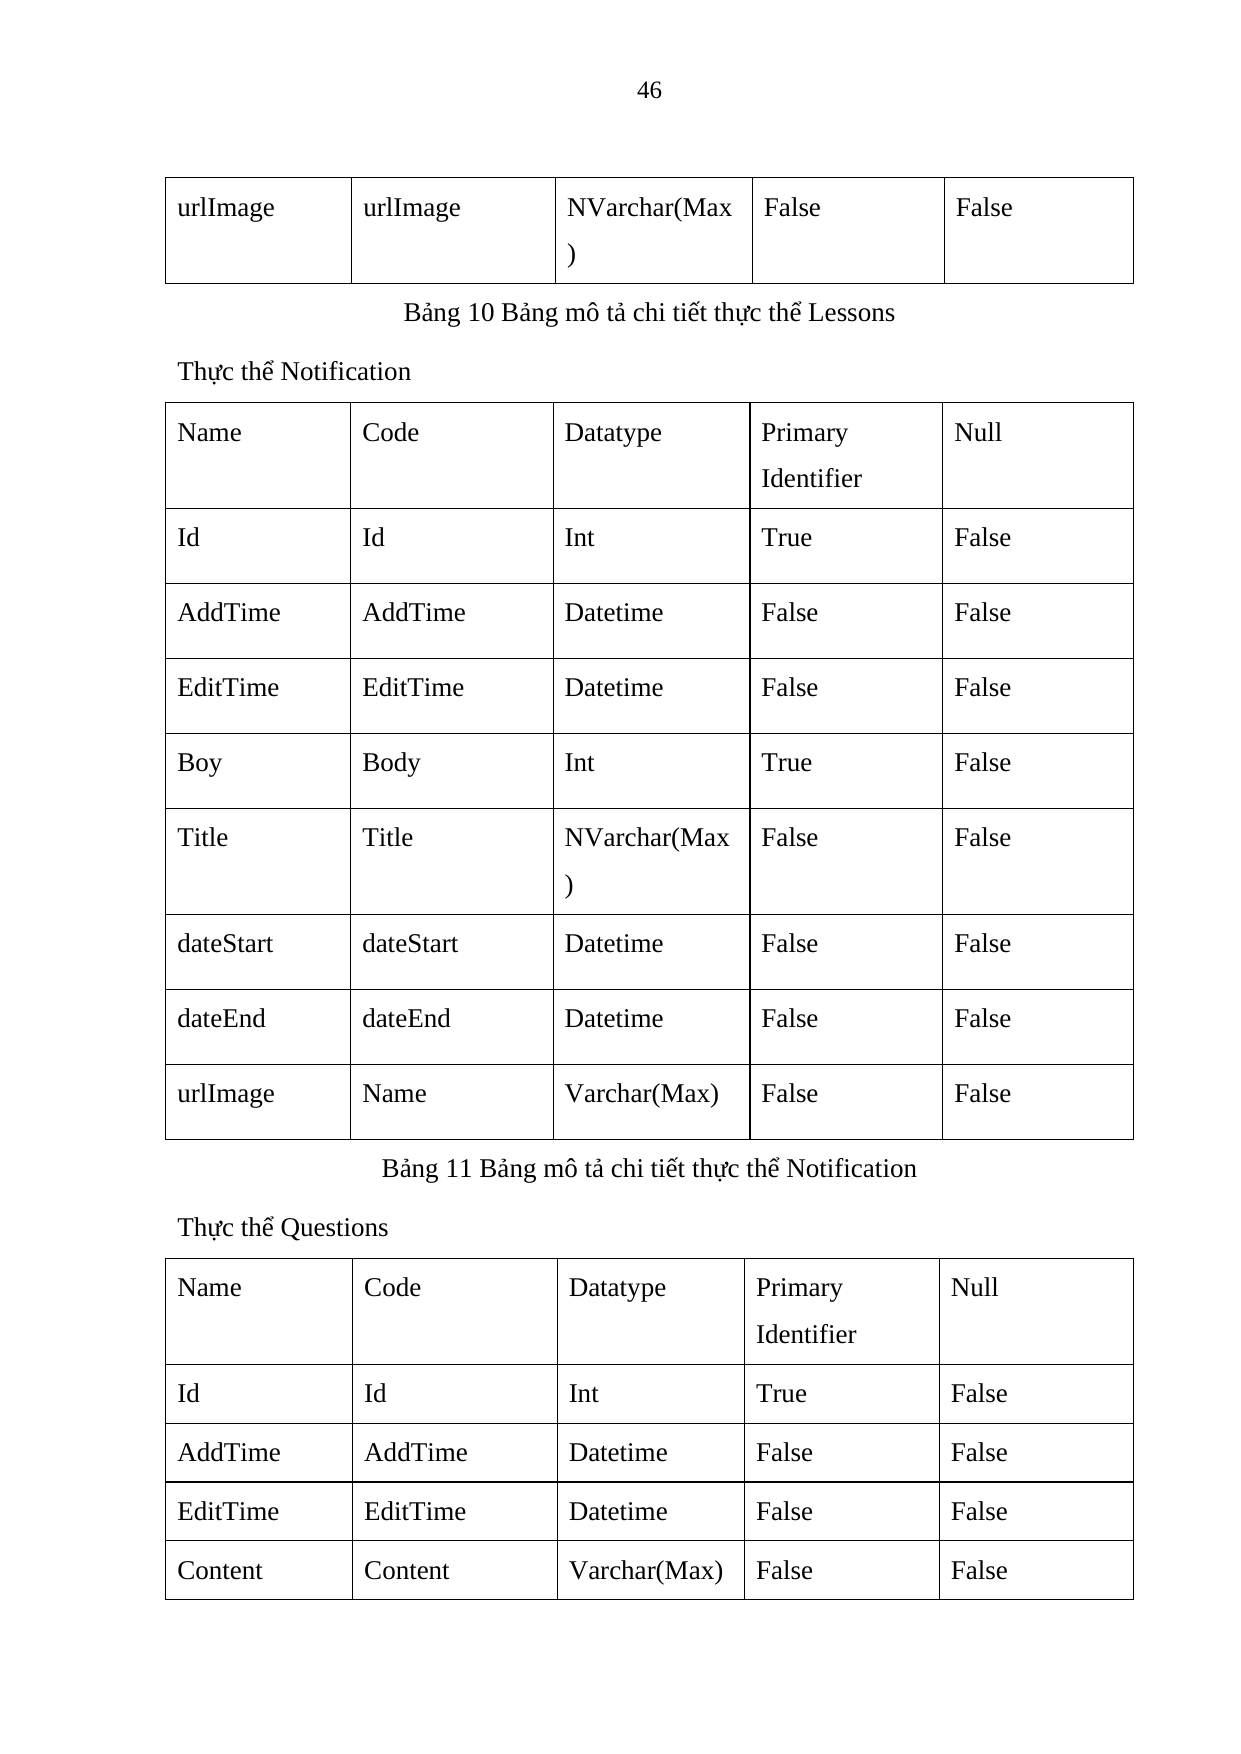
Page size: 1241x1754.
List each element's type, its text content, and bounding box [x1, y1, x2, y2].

table_header Code [353, 1259, 557, 1363]
text Bảng 11 Bảng mô tả chi tiết thực thể Notification [177, 1152, 1122, 1183]
table_cell Datetime [558, 1424, 744, 1481]
table_cell EditTime [166, 1483, 352, 1540]
table_cell Int [558, 1365, 744, 1422]
table_cell urlImage [352, 178, 555, 283]
table_cell dateStart [166, 915, 350, 988]
table_header Null [940, 1259, 1133, 1363]
table_cell NVarchar(Max) [554, 809, 749, 913]
table_cell Body [351, 734, 553, 808]
table_cell Id [166, 1365, 352, 1422]
table_cell Datetime [554, 990, 749, 1063]
table_cell Varchar(Max) [558, 1541, 744, 1599]
table_cell True [745, 1365, 939, 1422]
table_cell Content [353, 1541, 557, 1599]
table_cell Id [351, 509, 553, 583]
table_cell False [753, 178, 944, 283]
table_cell False [751, 584, 942, 658]
table_cell False [943, 915, 1133, 988]
table_cell AddTime [351, 584, 553, 658]
table_cell False [751, 1065, 942, 1138]
table_cell dateStart [351, 915, 553, 988]
table_header Datatype [554, 403, 749, 508]
table_cell Title [166, 809, 350, 913]
table_cell False [940, 1483, 1133, 1540]
text Thực thể Notification [177, 356, 1122, 387]
table_header Primary Identifier [751, 403, 942, 508]
table_cell True [751, 734, 942, 808]
table_cell False [745, 1541, 939, 1599]
table_cell EditTime [353, 1483, 557, 1540]
table_cell False [943, 734, 1133, 808]
table_cell Id [166, 509, 350, 583]
table_cell EditTime [166, 659, 350, 733]
table_cell Name [351, 1065, 553, 1138]
table_cell EditTime [351, 659, 553, 733]
table_cell Int [554, 734, 749, 808]
table_cell Title [351, 809, 553, 913]
table_cell False [943, 659, 1133, 733]
table_cell AddTime [353, 1424, 557, 1481]
table_cell False [943, 990, 1133, 1063]
table_header Name [166, 403, 350, 508]
table_header Null [943, 403, 1133, 508]
table_cell False [945, 178, 1133, 283]
table_cell False [940, 1365, 1133, 1422]
table_cell Datetime [554, 915, 749, 988]
table_cell False [940, 1424, 1133, 1481]
table_cell False [943, 584, 1133, 658]
table_cell False [751, 990, 942, 1063]
table_cell Id [353, 1365, 557, 1422]
table_cell dateEnd [351, 990, 553, 1063]
table_cell False [943, 1065, 1133, 1138]
table_cell False [751, 809, 942, 913]
table_cell AddTime [166, 584, 350, 658]
table_cell NVarchar(Max) [556, 178, 752, 283]
table_header Primary Identifier [745, 1259, 939, 1363]
table_cell False [943, 509, 1133, 583]
table_cell Datetime [558, 1483, 744, 1540]
text Bảng 10 Bảng mô tả chi tiết thực thể Lessons [177, 296, 1122, 327]
table_cell Boy [166, 734, 350, 808]
table_cell Content [166, 1541, 352, 1599]
table_cell dateEnd [166, 990, 350, 1063]
table_cell False [940, 1541, 1133, 1599]
table_cell False [751, 915, 942, 988]
table_cell False [745, 1424, 939, 1481]
table_header Code [351, 403, 553, 508]
table_header Datatype [558, 1259, 744, 1363]
table_cell False [751, 659, 942, 733]
table_cell True [751, 509, 942, 583]
table_cell False [745, 1483, 939, 1540]
table_cell False [943, 809, 1133, 913]
table_cell Int [554, 509, 749, 583]
table_cell Datetime [554, 659, 749, 733]
table_cell urlImage [166, 178, 351, 283]
table_cell Datetime [554, 584, 749, 658]
table_cell urlImage [166, 1065, 350, 1138]
table_cell AddTime [166, 1424, 352, 1481]
table_header Name [166, 1259, 352, 1363]
table_cell Varchar(Max) [554, 1065, 749, 1138]
text Thực thể Questions [177, 1211, 1122, 1242]
